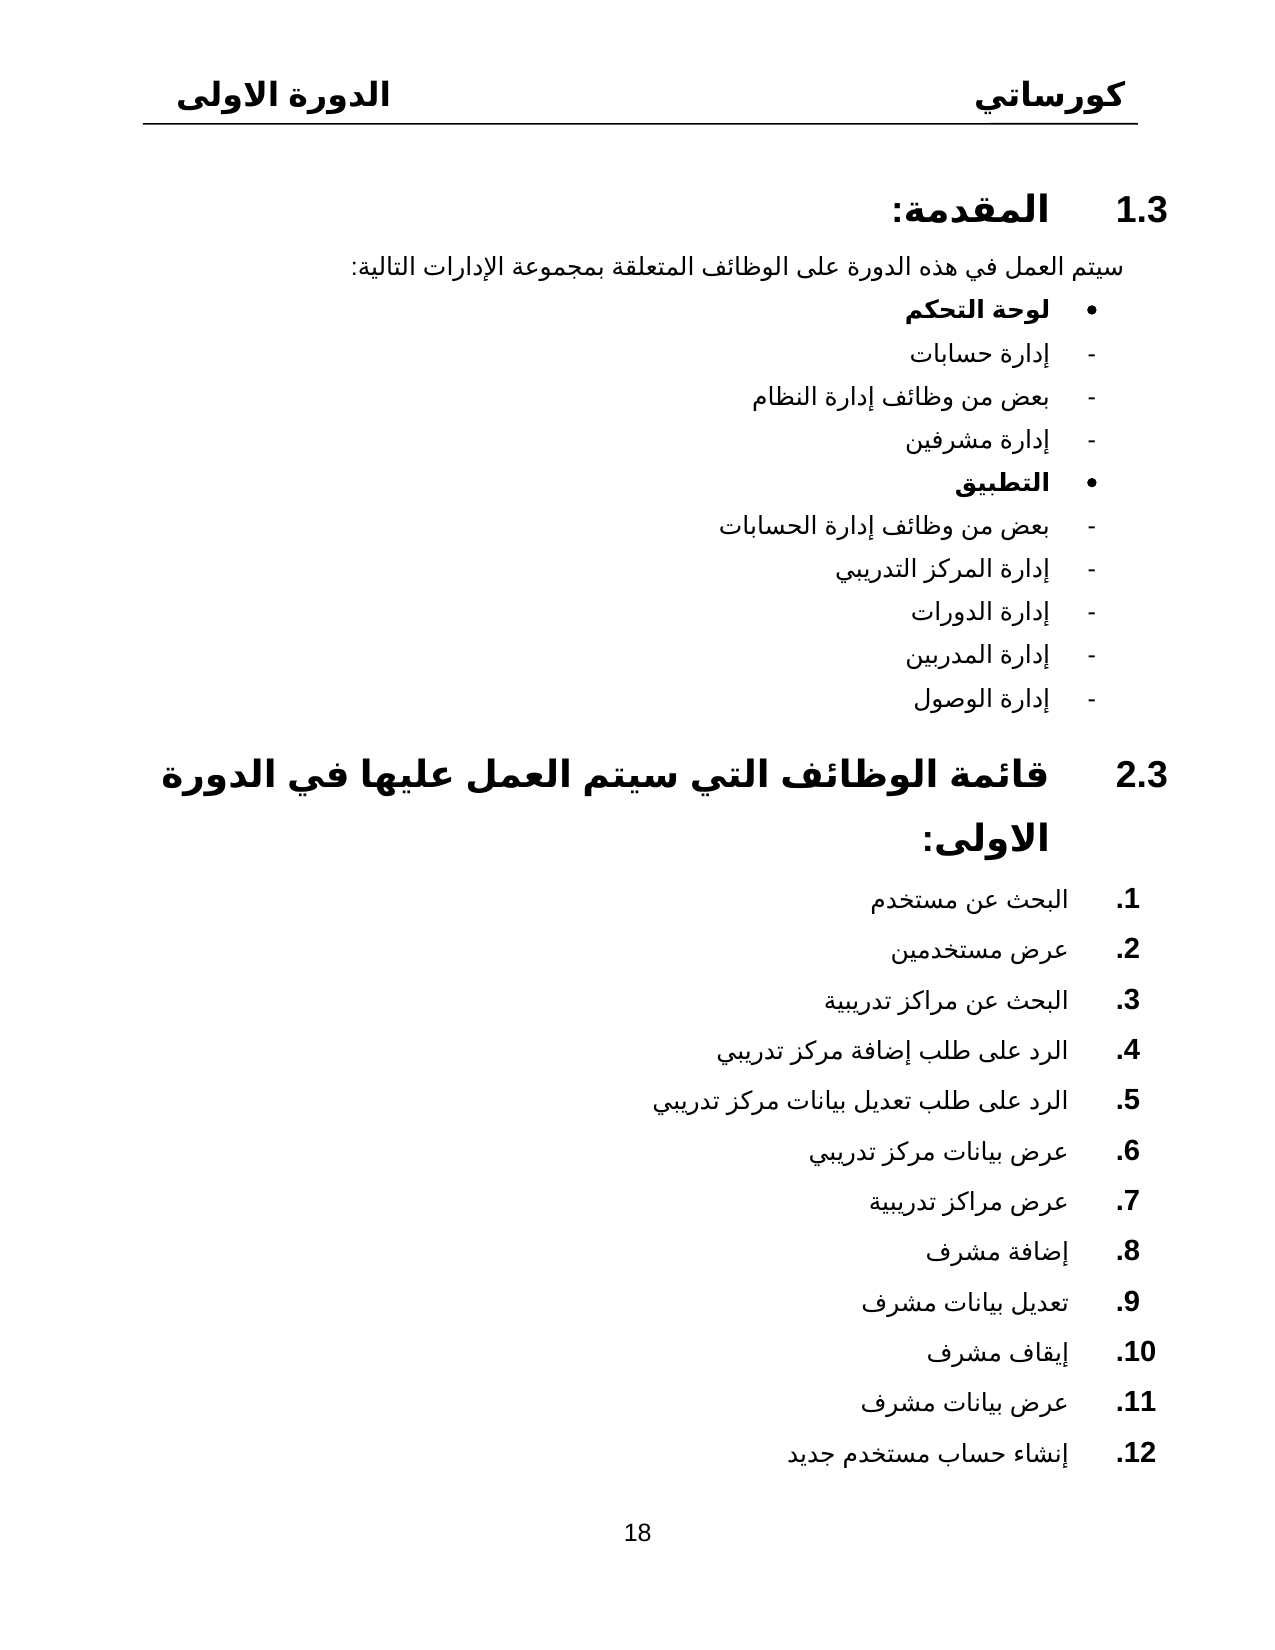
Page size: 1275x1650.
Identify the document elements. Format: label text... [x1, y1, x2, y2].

list إدارة المركز التدريبي [150, 554, 1087, 583]
list إدارة الدورات [150, 597, 1087, 626]
list إدارة مشرفين [150, 425, 1087, 453]
list إدارة الوصول [150, 684, 1087, 712]
list الرد على طلب إضافة مركز تدريبي [150, 1032, 1116, 1066]
list البحث عن مراكز تدريبية [150, 982, 1116, 1015]
list إيقاف مشرف [150, 1334, 1116, 1367]
list عرض مراكز تدريبية [150, 1183, 1116, 1217]
subtitle قائمة الوظائف التي سيتم العمل عليها في الدورة الاولى: [150, 752, 1116, 859]
subtitle المقدمة: [150, 187, 1116, 231]
list عرض بيانات مركز تدريبي [150, 1133, 1116, 1166]
list التطبيق [150, 468, 1087, 497]
list البحث عن مستخدم [150, 881, 1116, 915]
list بعض من وظائف إدارة النظام [150, 382, 1087, 410]
list إدارة حسابات [150, 338, 1087, 367]
list بعض من وظائف إدارة الحسابات [150, 511, 1087, 540]
list إنشاء حساب مستخدم جديد [150, 1434, 1116, 1468]
list الرد على طلب تعديل بيانات مركز تدريبي [150, 1082, 1116, 1116]
text سيتم العمل في هذه الدورة على الوظائف المتعلقة بمجموعة الإدارات التالية: [150, 252, 1125, 281]
list تعديل بيانات مشرف [150, 1284, 1116, 1317]
list عرض مستخدمين [150, 931, 1116, 965]
list إضافة مشرف [150, 1233, 1116, 1267]
list إدارة المدربين [150, 641, 1087, 669]
list لوحة التحكم [150, 295, 1087, 324]
list عرض بيانات مشرف [150, 1384, 1116, 1418]
